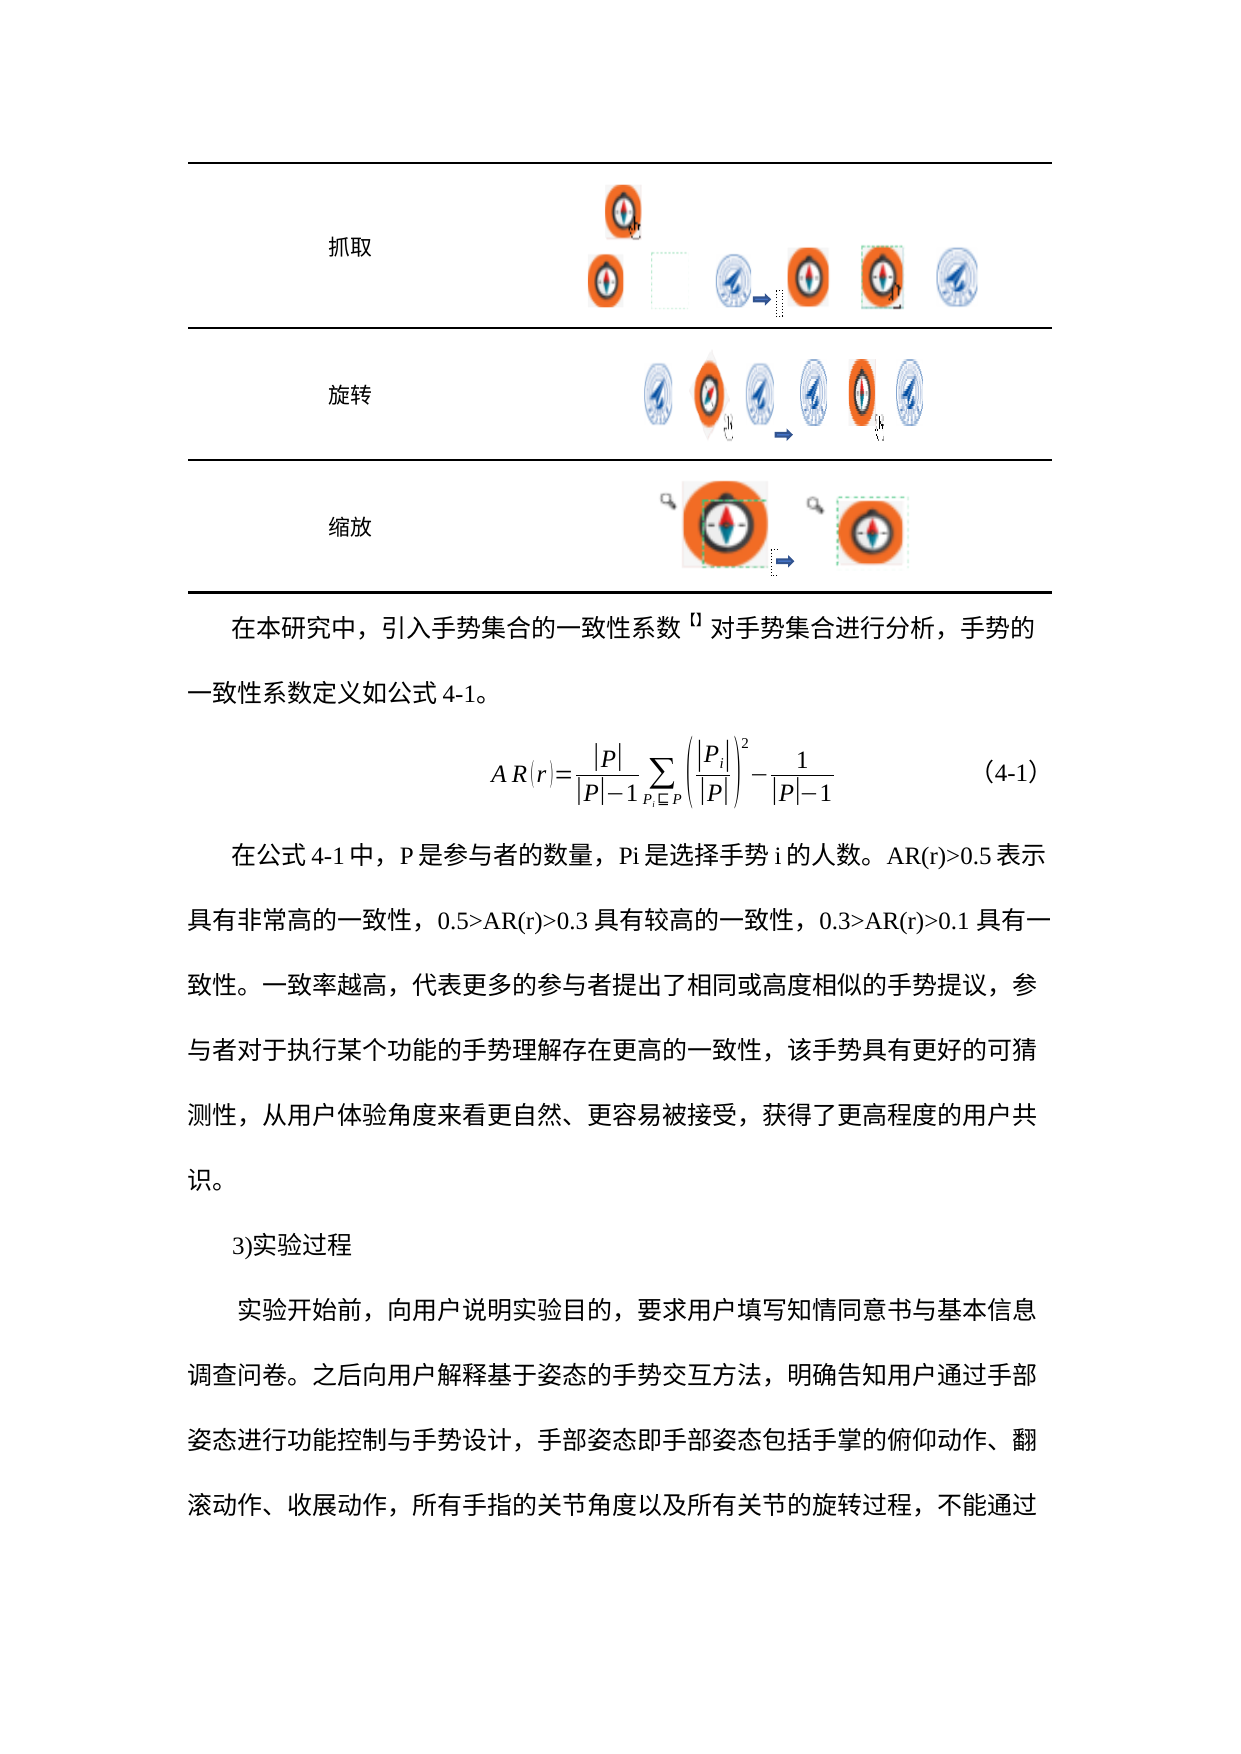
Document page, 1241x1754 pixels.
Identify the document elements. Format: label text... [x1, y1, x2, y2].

table_cell [513, 164, 1052, 327]
table_cell 抓取 [188, 164, 512, 327]
text 在本研究中，引入手势集合的一致性系数【】对手势集合进行分析，手势的一致性系数定义如公式4-1。 [187, 594, 1053, 724]
text 3)实验过程 [187, 1211, 1053, 1276]
text 在公式4-1中，P是参与者的数量，Pi是选择手势i的人数。AR(r)>0.5表示具有非常高的一致性，0.5>AR(r)>0.3 具有较高的一致性，0.3>AR(r)>0.1 具有一致性。一致率越高，代表更多的参与者提出了相同或高度相似的手势提议，参与者对于执行某个功能的手势理解存在更高的一致性，该手势具有更好的可猜测性，从用户体验角度来看更自然、更容易被接受，获得了更高程度的用户共识。 [187, 821, 1053, 1211]
table_cell [513, 329, 1052, 459]
table_cell [513, 461, 1052, 591]
table_cell 缩放 [188, 461, 512, 591]
table_cell 旋转 [188, 329, 512, 459]
text （4-1） [187, 724, 1053, 821]
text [187, 1276, 1053, 1536]
